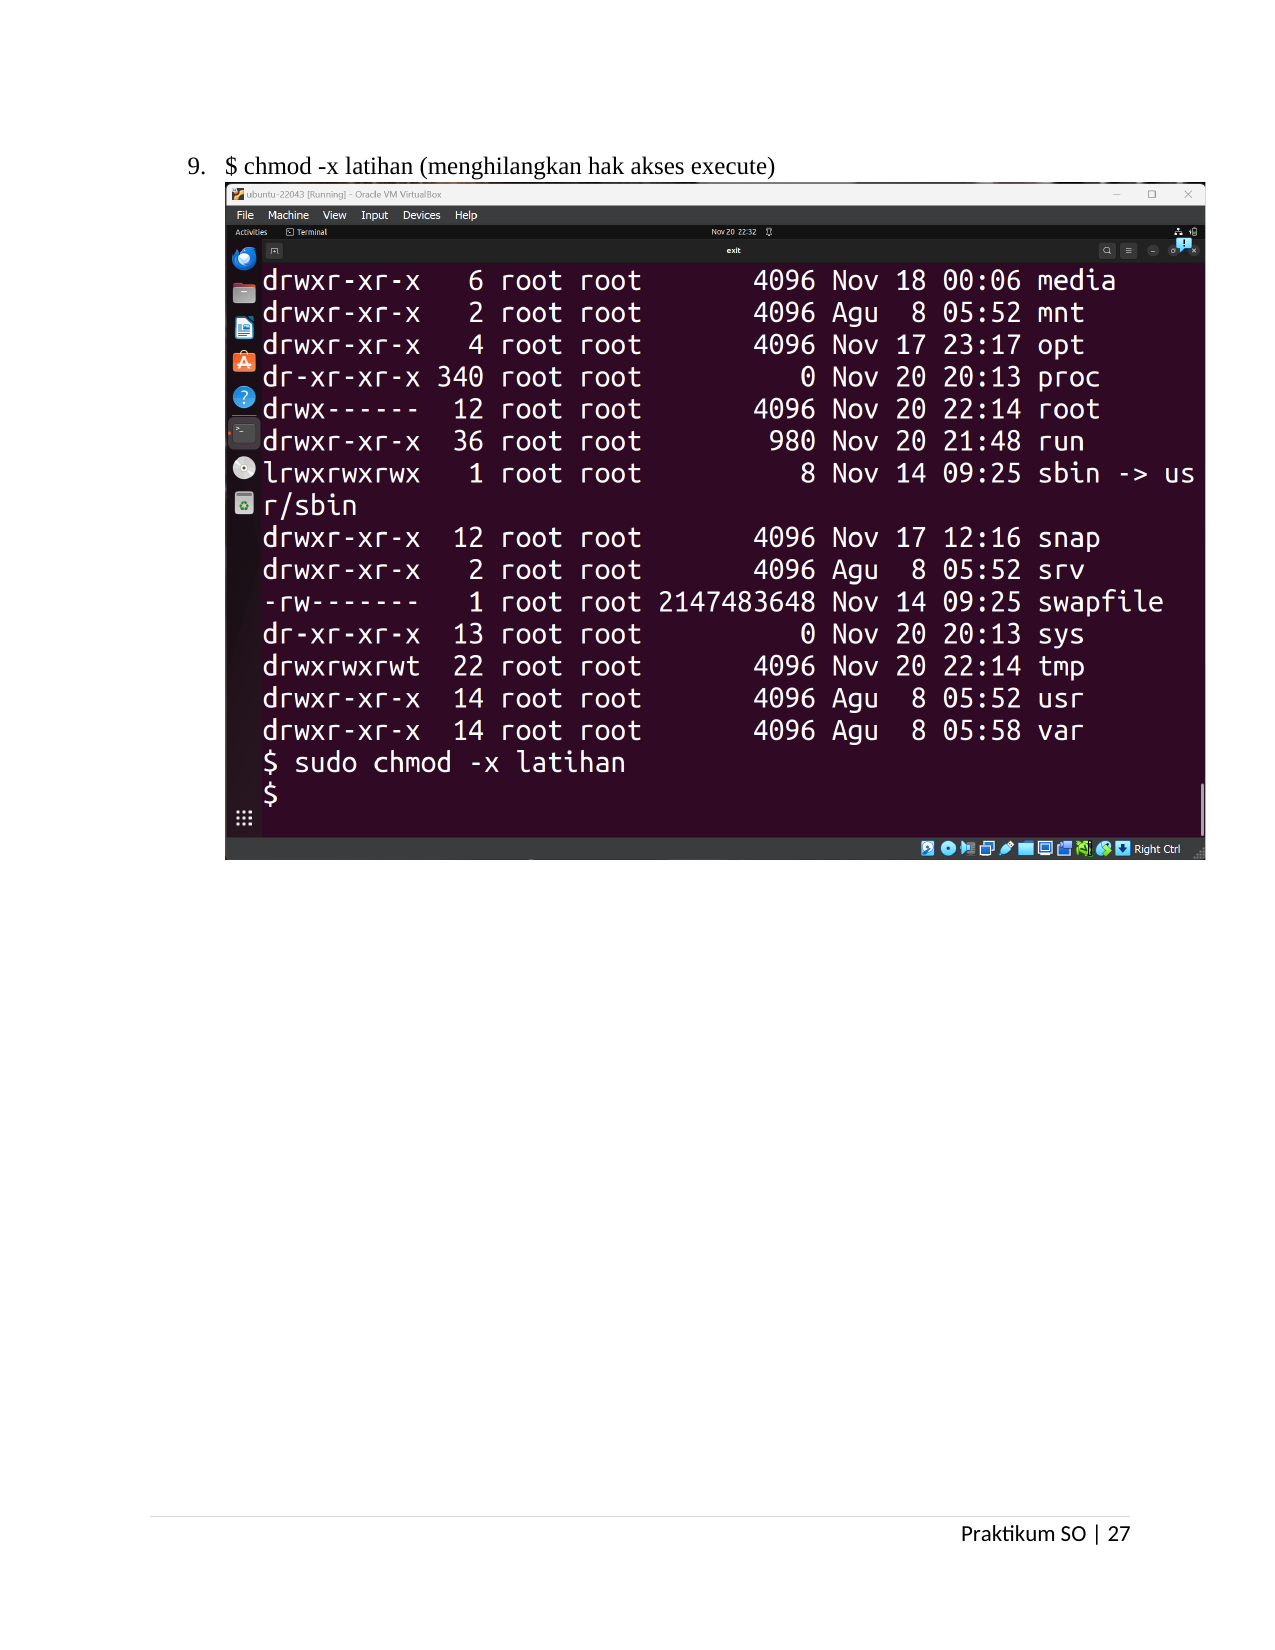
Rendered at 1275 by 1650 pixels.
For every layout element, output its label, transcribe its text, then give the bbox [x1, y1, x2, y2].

picture [225, 182, 1206, 860]
subtitle $ chmod -x latihan (menghilangkan hak akses execute) [187, 151, 1130, 180]
